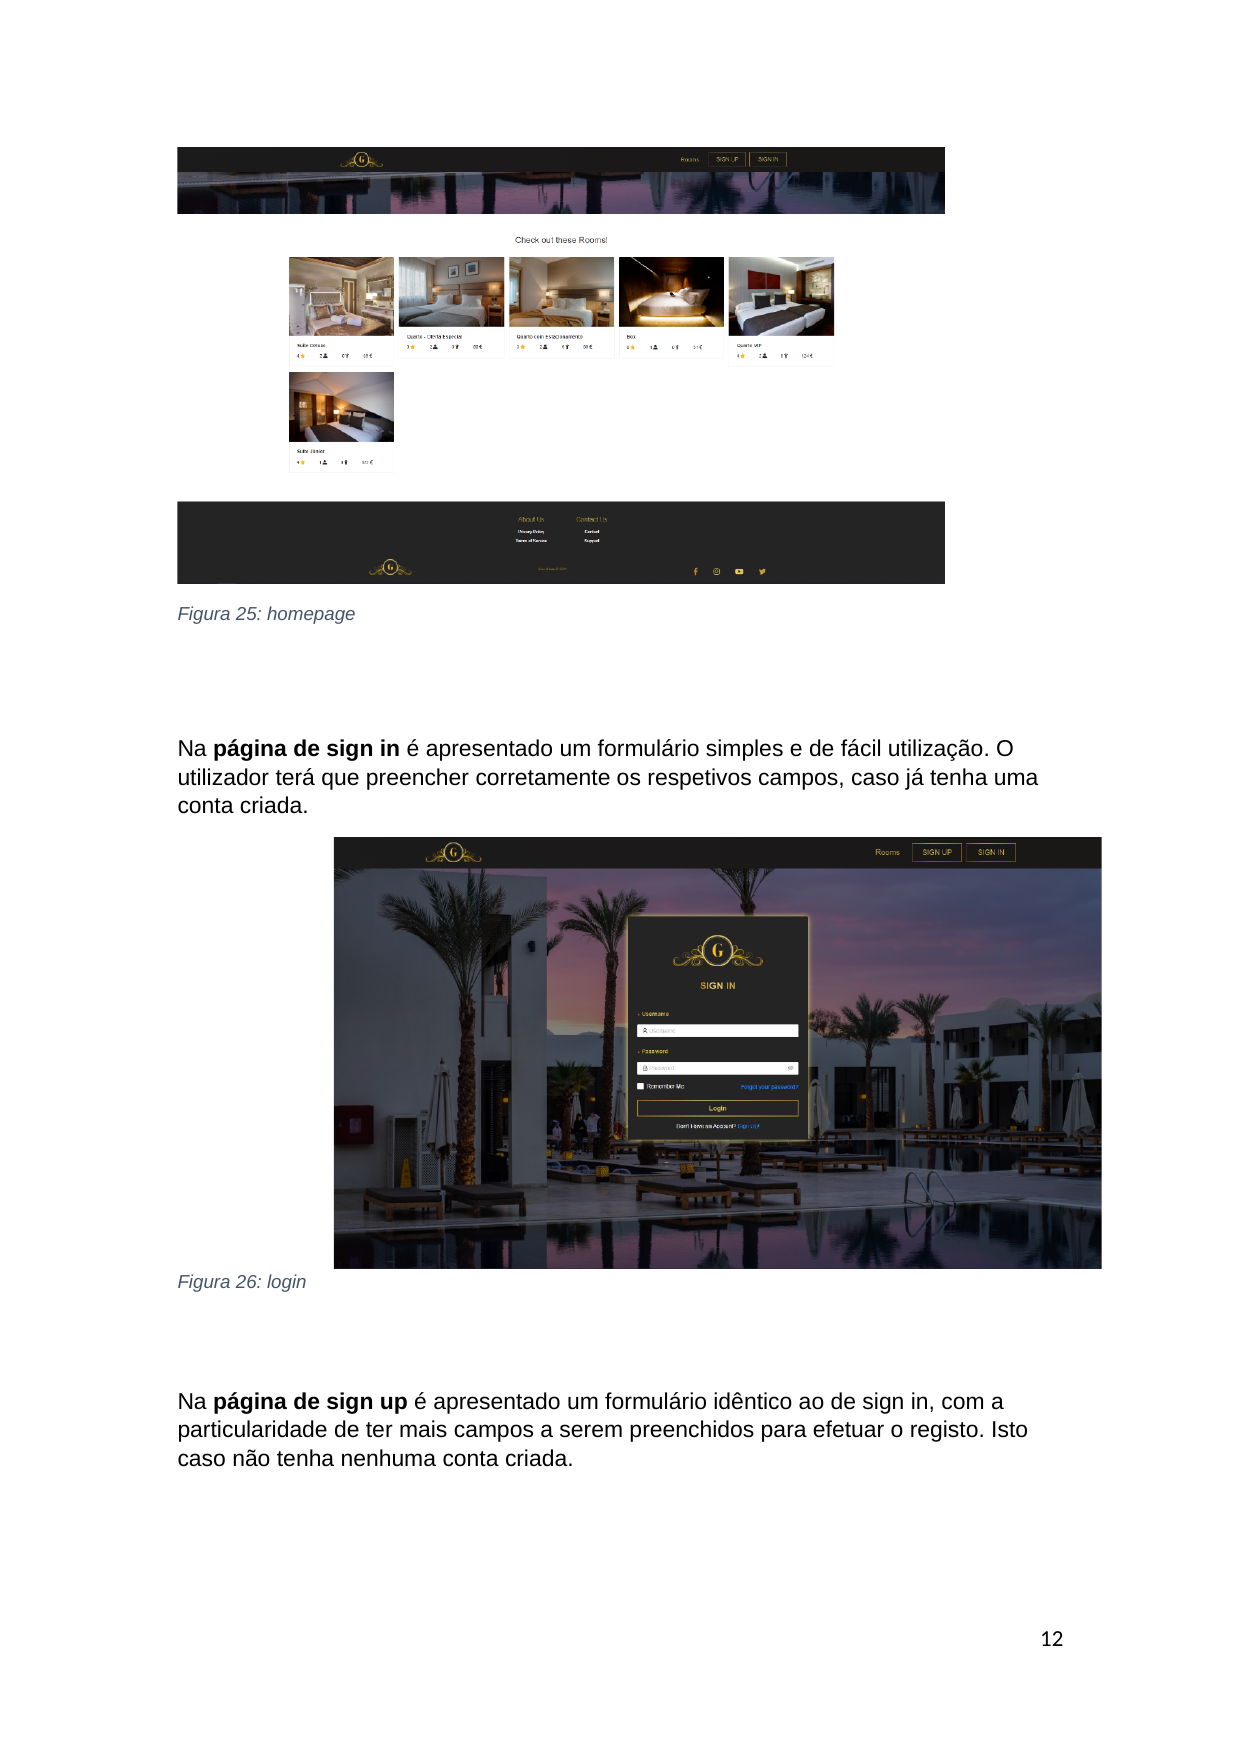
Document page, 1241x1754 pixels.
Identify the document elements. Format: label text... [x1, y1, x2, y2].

text Figura 25: homepage [177, 602, 1063, 624]
picture [333, 837, 1102, 1269]
text Na página de sign in é apresentado um formulário simples e de fácil utilização. O utilizador terá que preencher corretamente os respetivos campos, caso já tenha uma conta criada. [177, 735, 1063, 818]
picture [177, 147, 945, 584]
text Figura 26: login [177, 1271, 1063, 1292]
text Na página de sign up é apresentado um formulário idêntico ao de sign in, com a particularidade de ter mais campos a serem preenchidos para efetuar o registo. Isto caso não tenha nenhuma conta criada. [177, 1388, 1063, 1471]
